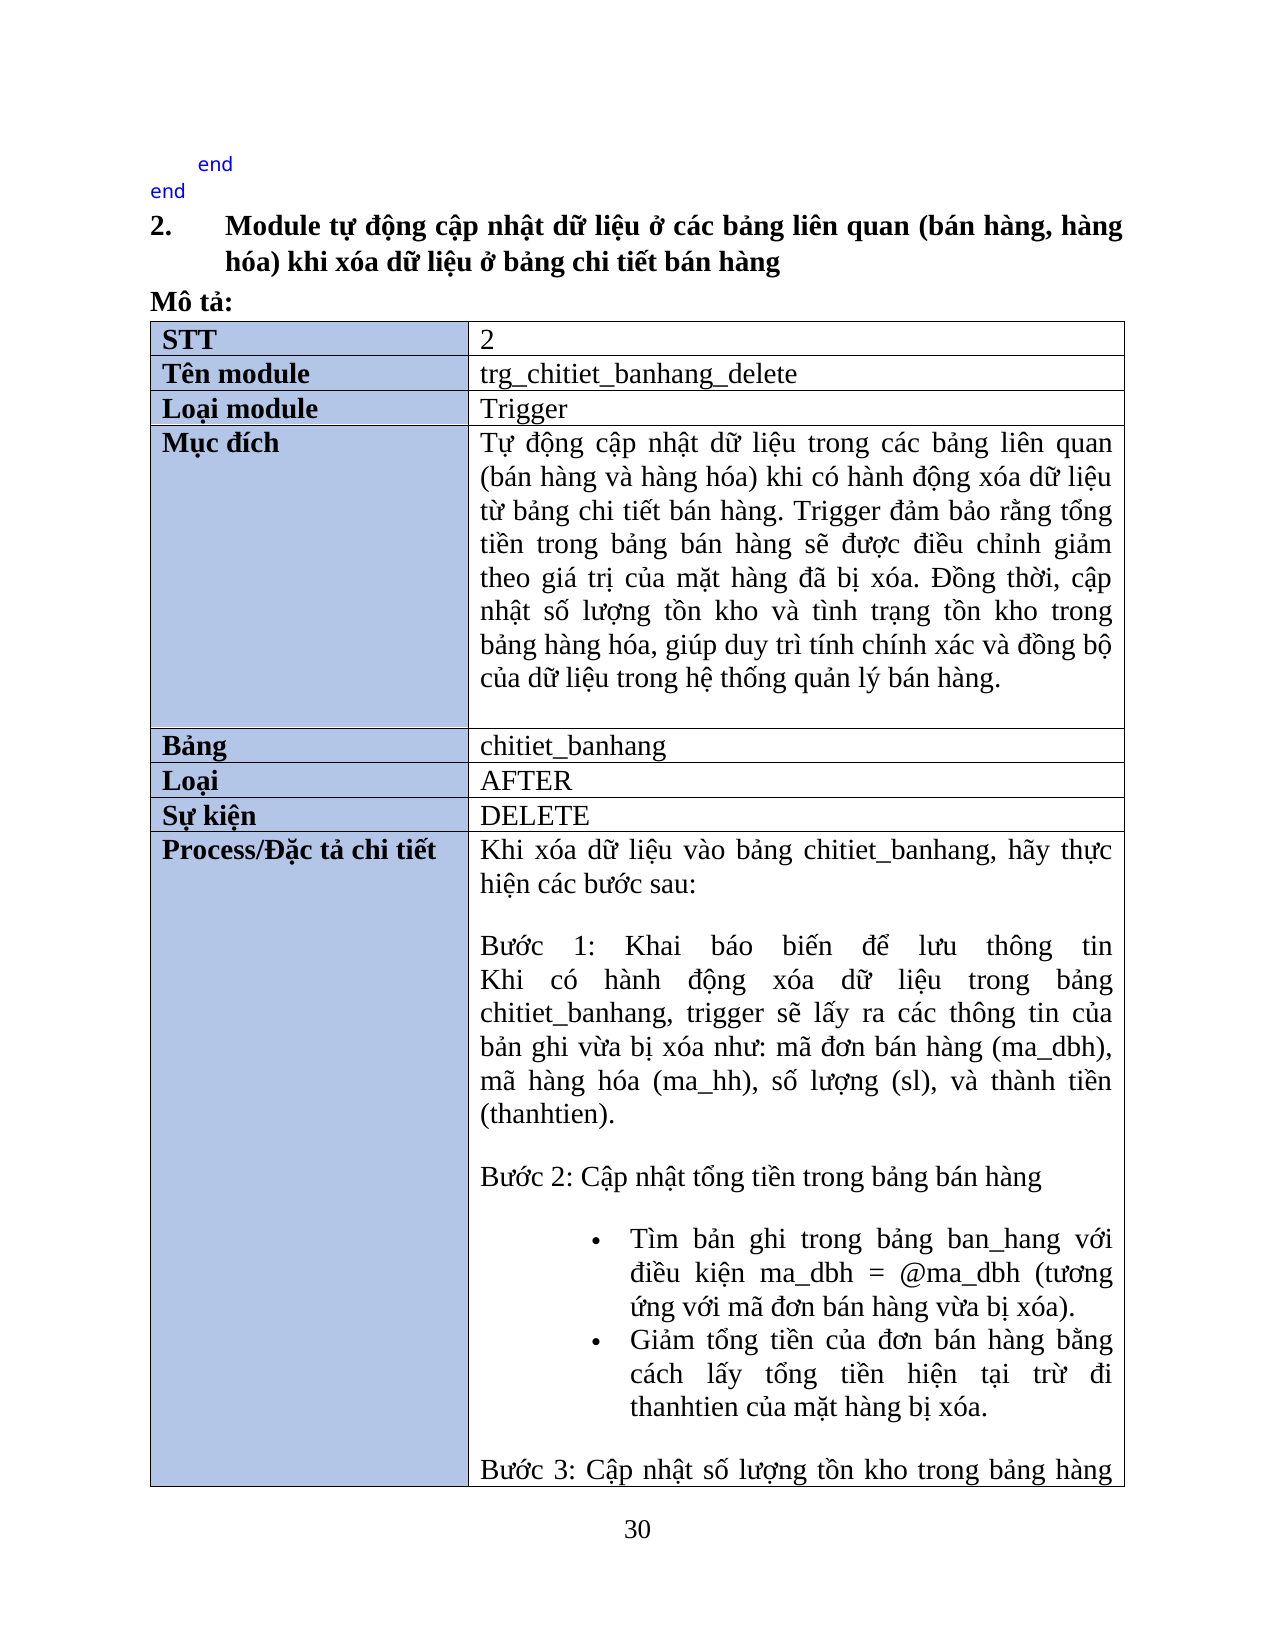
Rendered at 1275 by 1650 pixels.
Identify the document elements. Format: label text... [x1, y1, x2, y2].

text end [150, 177, 1125, 204]
table_header STT [151, 322, 468, 355]
subtitle Module tự động cập nhật dữ liệu ở các bảng liên quan (bán hàng, hàng hóa) khi xóa dữ liệu ở bảng chi tiết bán hàng [150, 208, 1125, 278]
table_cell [469, 832, 1124, 1486]
table_cell Loại [151, 763, 468, 797]
table_cell Bảng [151, 729, 468, 762]
table_cell Tự động cập nhật dữ liệu trong các bảng liên quan (bán hàng và hàng hóa) khi có hành động xóa dữ liệu từ bảng chi tiết bán hàng. Trigger đảm bảo rằng tổng tiền trong bảng bán hàng sẽ được điều chỉnh giảm theo giá trị của mặt hàng đã bị xóa. Đồng thời, cập nhật số lượng tồn kho và tình trạng tồn kho trong bảng hàng hóa, giúp duy trì tính chính xác và đồng bộ của dữ liệu trong hệ thống quản lý bán hàng. [469, 426, 1124, 727]
table_cell trg_chitiet_banhang_delete [469, 356, 1124, 390]
table_cell AFTER [469, 763, 1124, 797]
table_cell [151, 832, 468, 1486]
table_cell Trigger [469, 391, 1124, 424]
table_cell chitiet_banhang [469, 729, 1124, 762]
table_cell DELETE [469, 798, 1124, 831]
table_cell Mục đích [151, 426, 468, 727]
table_cell Sự kiện [151, 798, 468, 831]
table_header 2 [469, 322, 1124, 355]
text end [150, 150, 1125, 177]
table_cell Tên module [151, 356, 468, 390]
table_cell Loại module [151, 391, 468, 424]
subtitle Mô tả: [150, 284, 1125, 318]
